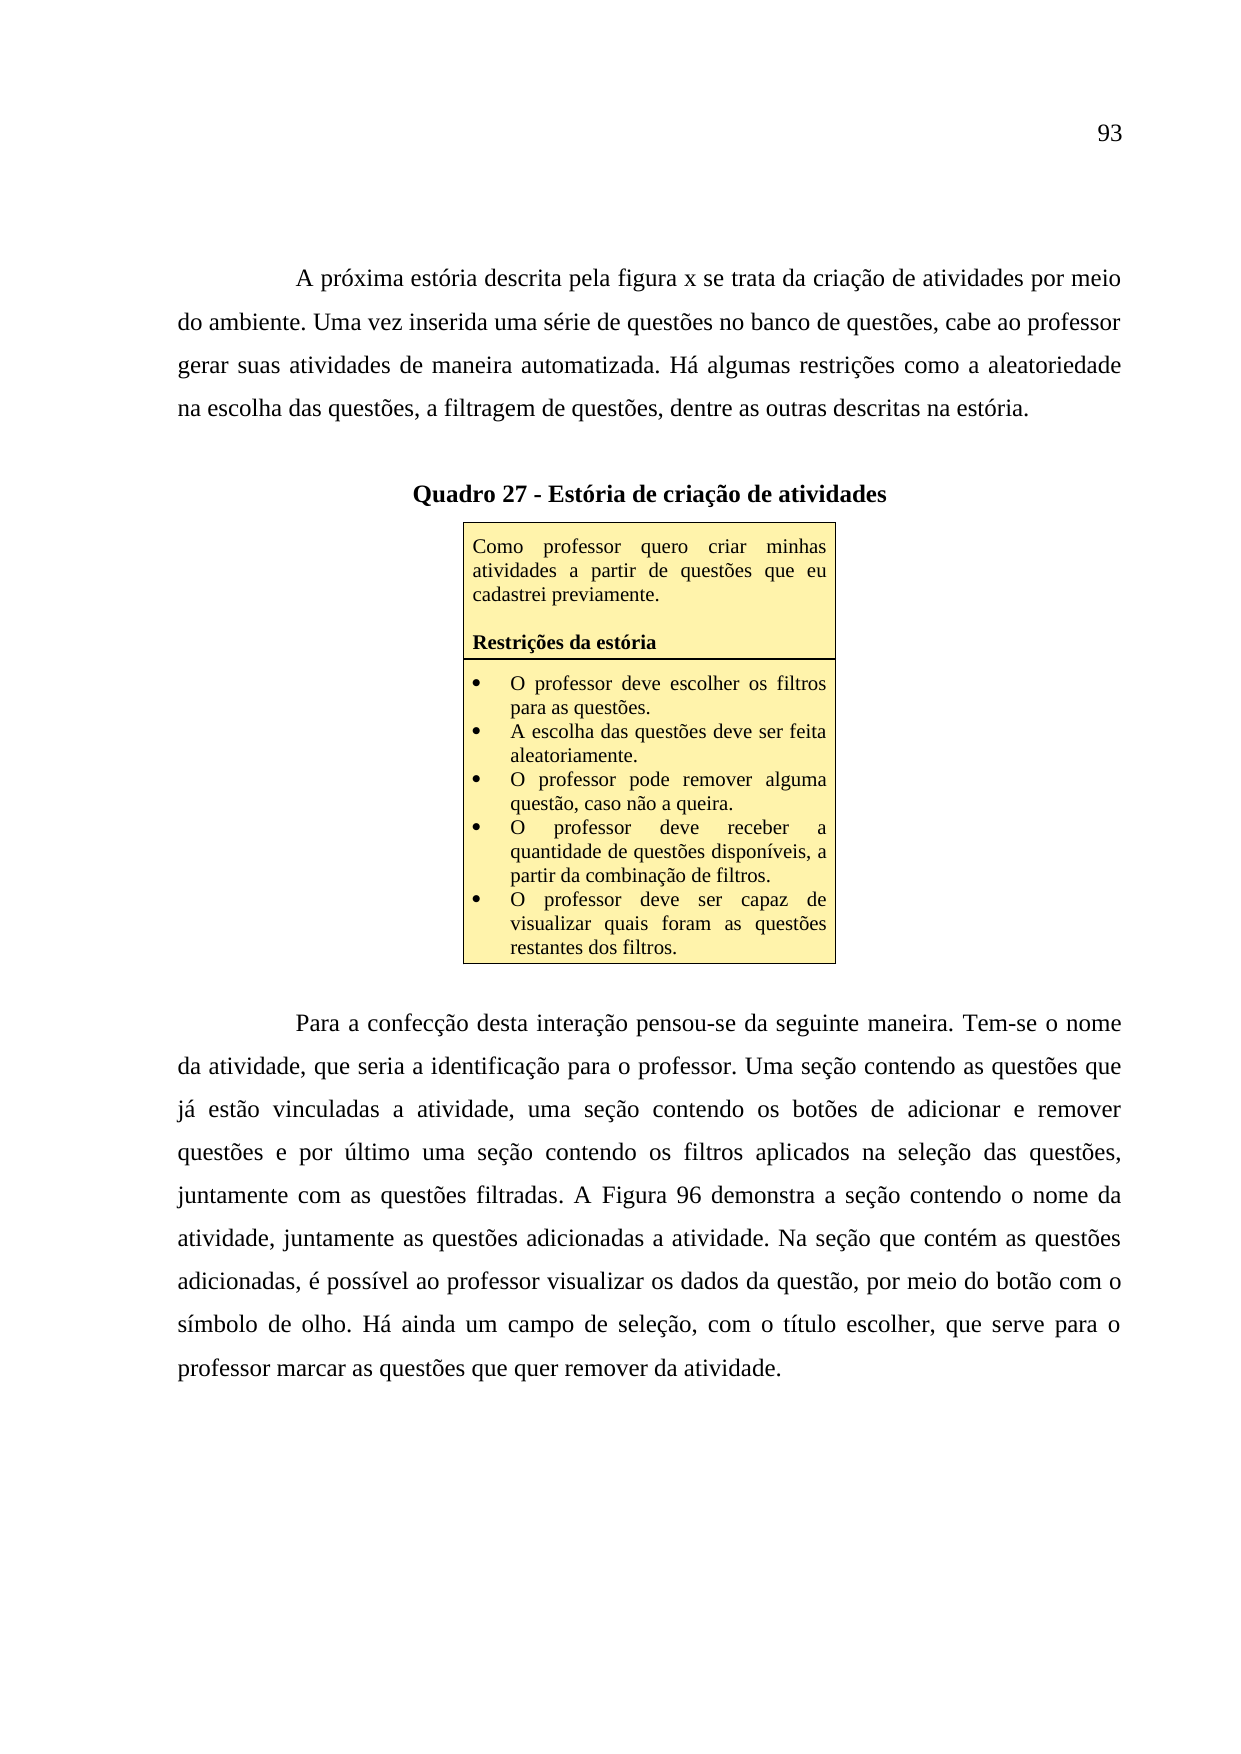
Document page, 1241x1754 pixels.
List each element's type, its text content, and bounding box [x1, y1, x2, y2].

list O professor deve ser capaz de visualizar quais foram as questões restantes dos filtros. [464, 876, 835, 963]
text A próxima estória descrita pela figura x se trata da criação de atividades por meio do ambiente. Uma vez inserida uma série de questões no banco de questões, cabe ao professor gerar suas atividades de maneira automatizada. Há algumas restrições como a aleatoriedade na escolha das questões, a filtragem de questões, dentre as outras descritas na estória. [177, 263, 1122, 422]
list O professor deve receber a quantidade de questões disponíveis, a partir da combinação de filtros. [464, 803, 835, 876]
list O professor deve escolher os filtros para as questões. [464, 660, 835, 707]
text Como professor quero criar minhas atividades a partir de questões que eu cadastrei previamente. [464, 523, 835, 594]
list O professor pode remover alguma questão, caso não a queira. [464, 755, 835, 803]
list A escolha das questões deve ser feita aleatoriamente. [464, 707, 835, 755]
text Restrições da estória [464, 618, 835, 658]
